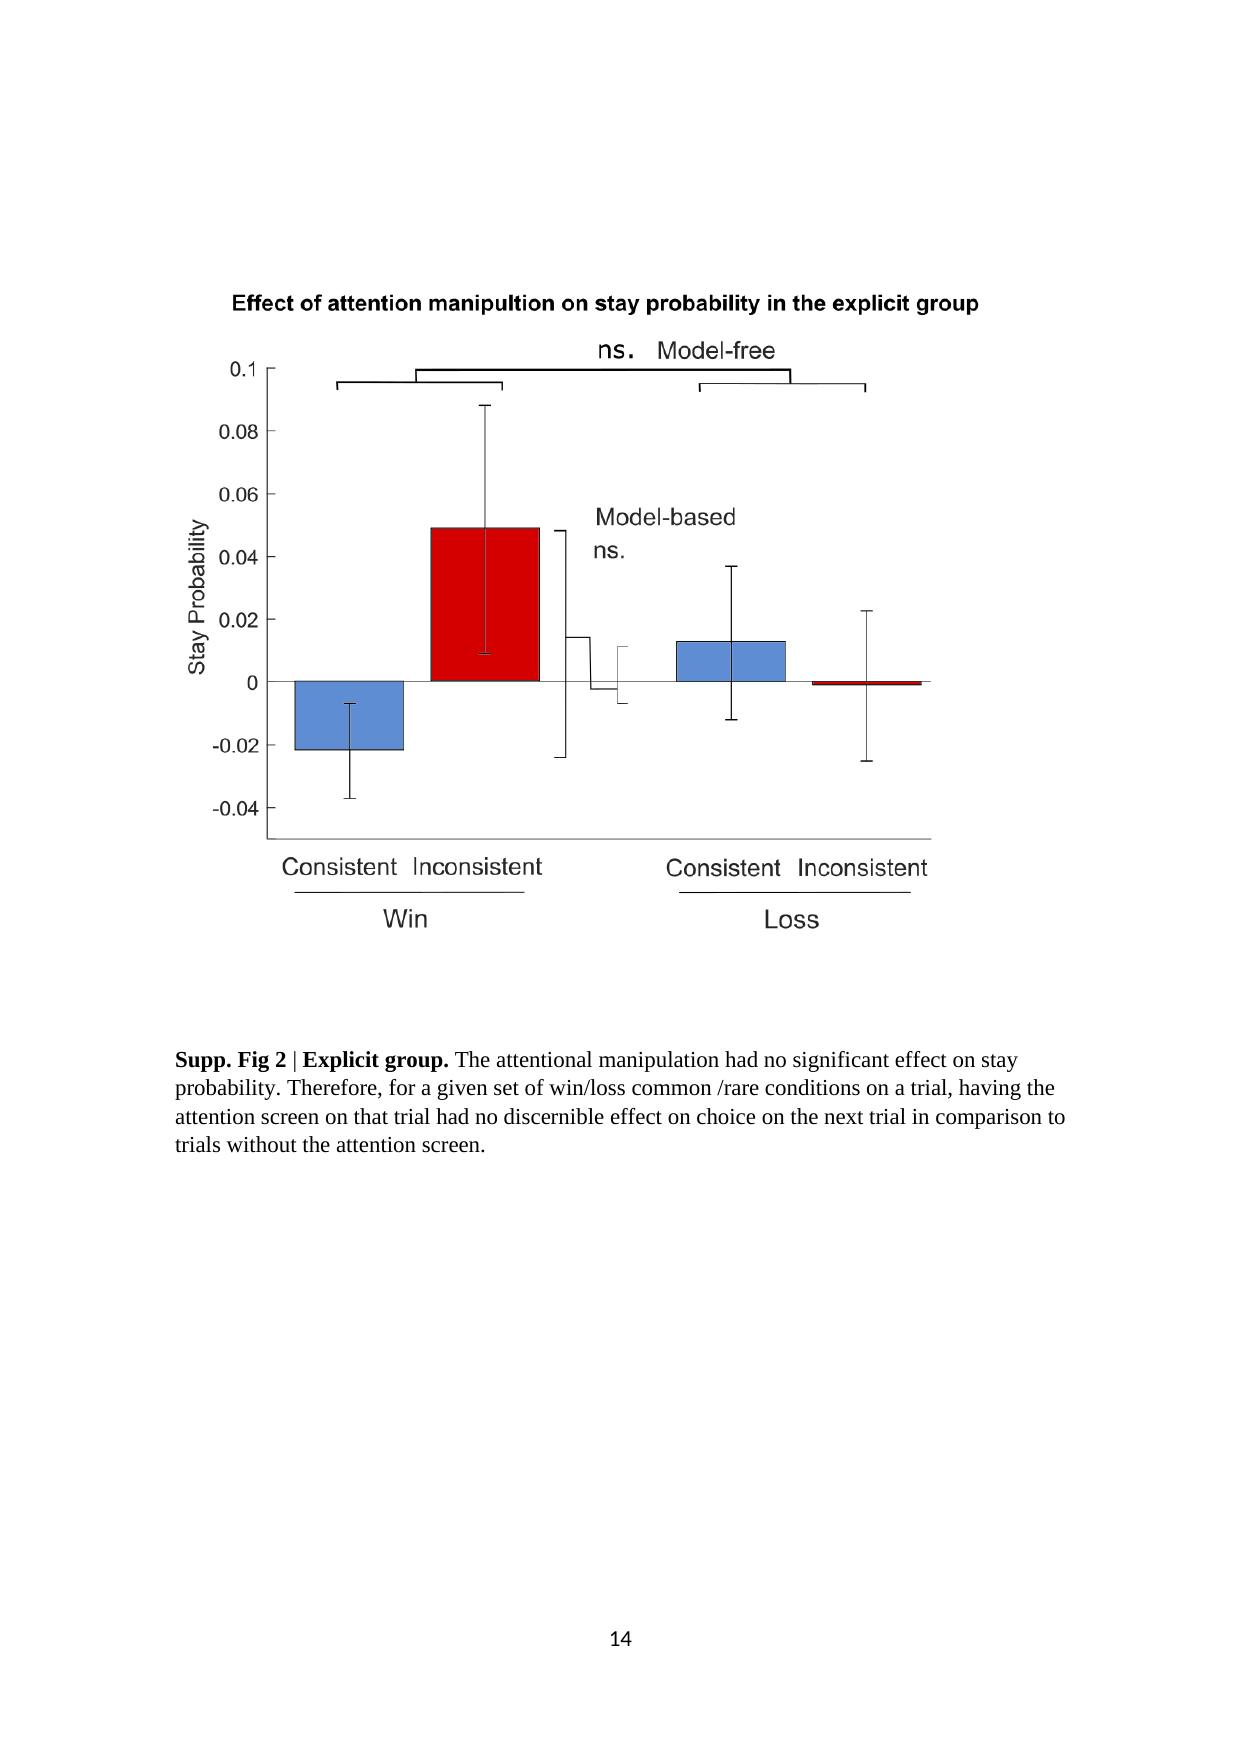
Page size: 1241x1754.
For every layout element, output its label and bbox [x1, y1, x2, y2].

picture [164, 279, 1013, 950]
